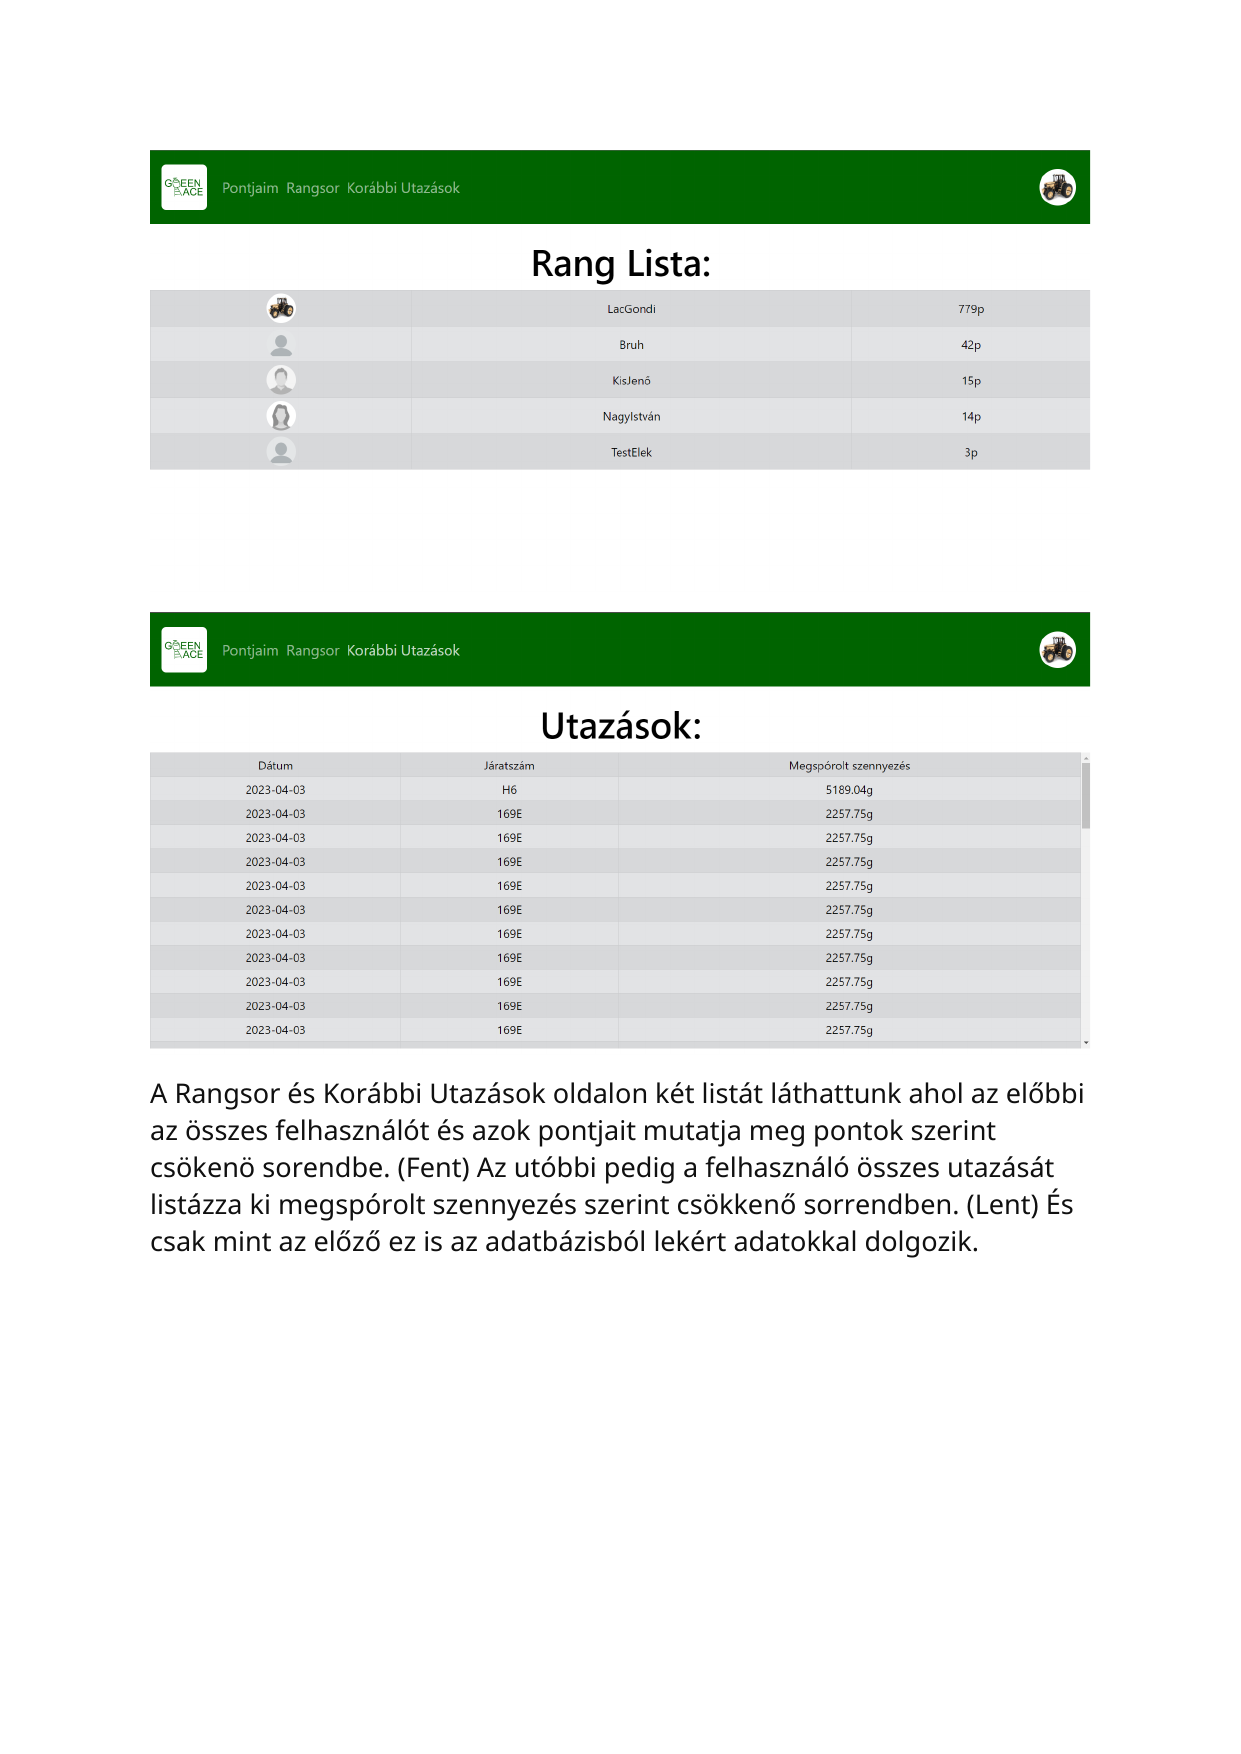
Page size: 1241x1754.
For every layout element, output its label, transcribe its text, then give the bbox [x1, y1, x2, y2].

text A Rangsor és Korábbi Utazások oldalon két listát láthattunk ahol az előbbi az összes felhasználót és azok pontjait mutatja meg pontok szerint csökenö sorendbe. (Fent) Az utóbbi pedig a felhasználó összes utazását listázza ki megspórolt szennyezés szerint csökkenő sorrendben. (Lent) És csak mint az előző ez is az adatbázisból lekért adatokkal dolgozik. [150, 1075, 1090, 1259]
picture [150, 612, 1091, 1055]
picture [150, 150, 1091, 592]
